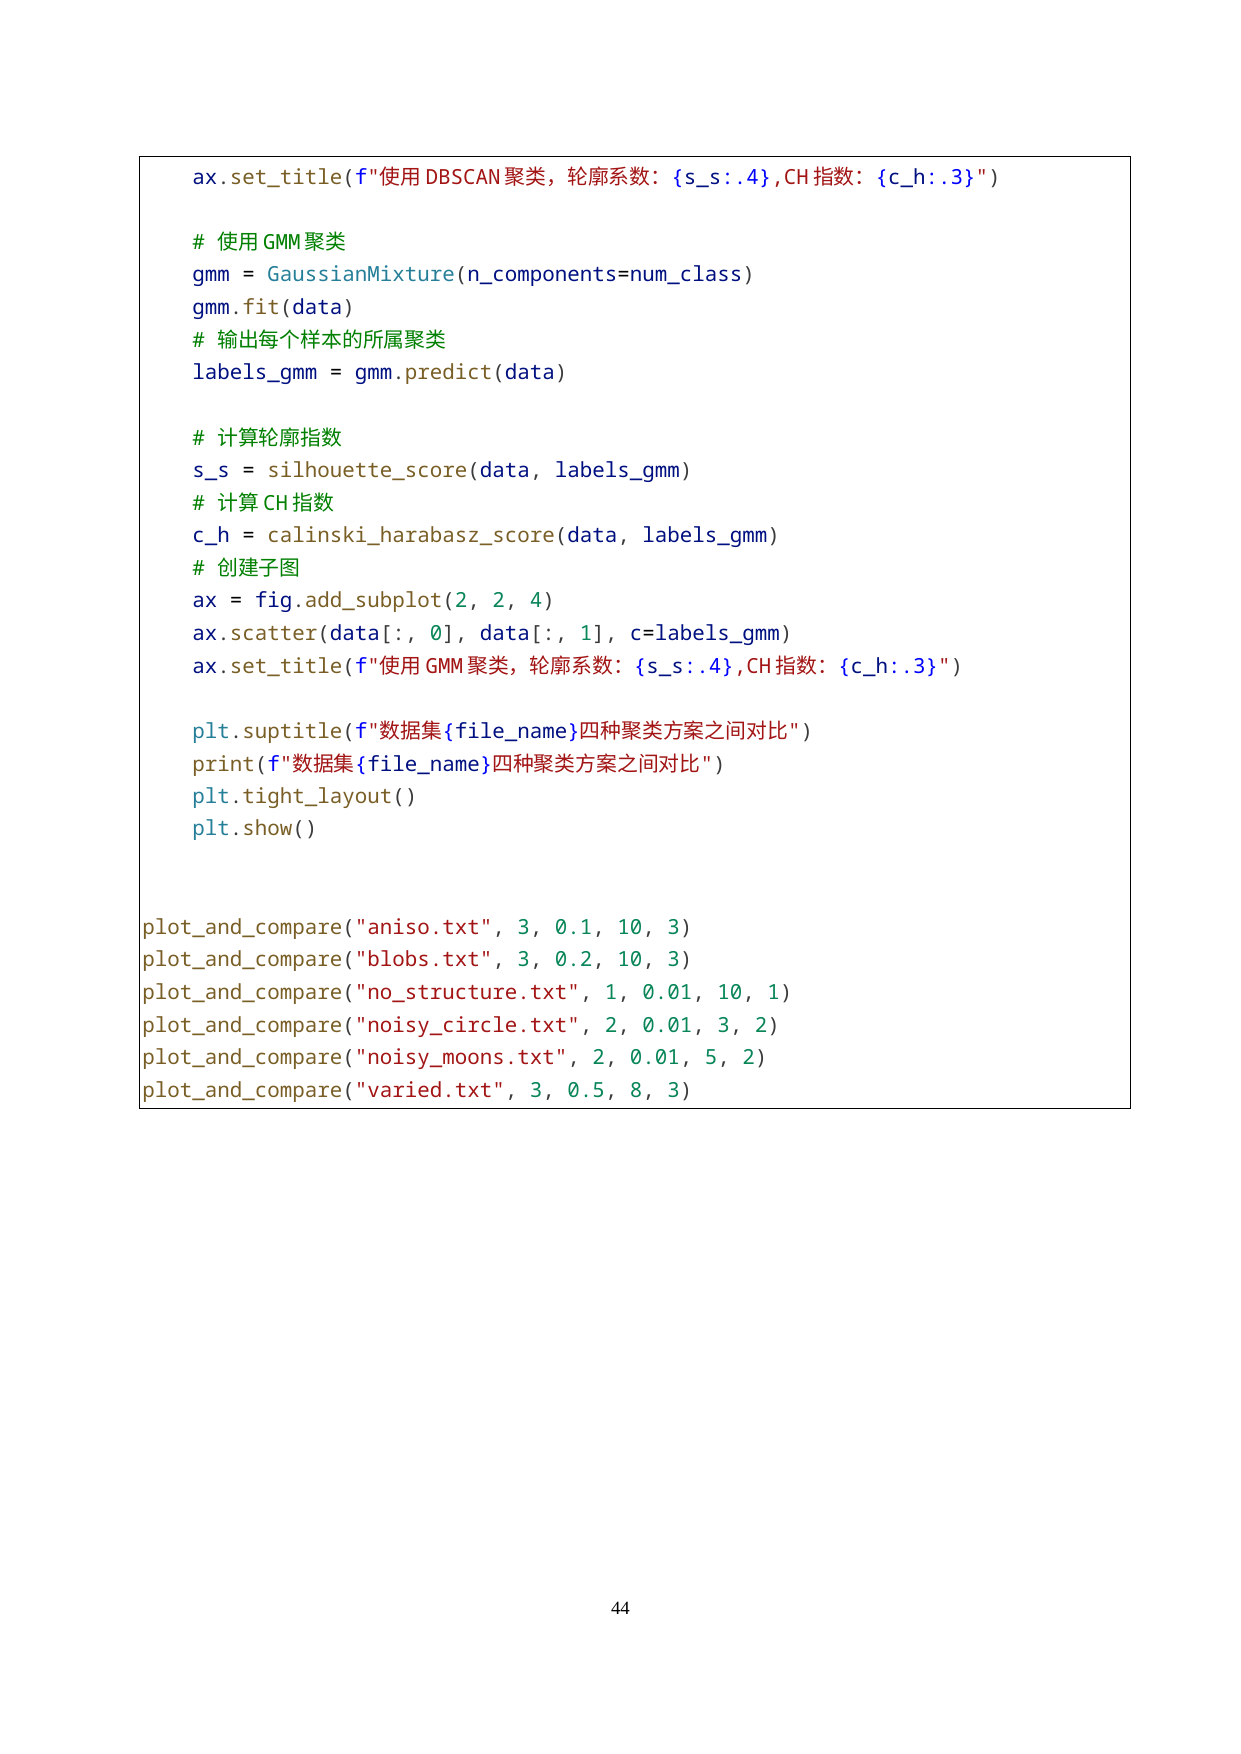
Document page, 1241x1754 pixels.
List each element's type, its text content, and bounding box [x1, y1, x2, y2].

text plt.show() [140, 808, 1130, 841]
text plot_and_compare("noisy_moons.txt", 2, 0.01, 5, 2) [140, 1037, 1130, 1070]
text plot_and_compare("aniso.txt", 3, 0.1, 10, 3) [140, 907, 1130, 939]
text # 输出每个样本的所属聚类 [140, 319, 1130, 352]
text c_h = calinski_harabasz_score(data, labels_gmm) [140, 515, 1130, 547]
text # 创建子图 [140, 547, 1130, 580]
text print(f"数据集{file_name}四种聚类方案之间对比") [140, 743, 1130, 776]
text plt.tight_layout() [140, 776, 1130, 808]
text # 使用GMM聚类 [140, 221, 1130, 254]
text plot_and_compare("noisy_circle.txt", 2, 0.01, 3, 2) [140, 1004, 1130, 1037]
text gmm.fit(data) [140, 287, 1130, 319]
text ax.scatter(data[:, 0], data[:, 1], c=labels_gmm) [140, 613, 1130, 645]
text plt.suptitle(f"数据集{file_name}四种聚类方案之间对比") [140, 710, 1130, 743]
text s_s = silhouette_score(data, labels_gmm) [140, 449, 1130, 482]
text plot_and_compare("no_structure.txt", 1, 0.01, 10, 1) [140, 972, 1130, 1004]
text ax = fig.add_subplot(2, 2, 4) [140, 580, 1130, 613]
text # 计算CH指数 [140, 482, 1130, 515]
text ax.set_title(f"使用GMM聚类，轮廓系数：{s_s:.4},CH指数：{c_h:.3}") [140, 645, 1130, 678]
text # 计算轮廓指数 [140, 417, 1130, 449]
text ax.set_title(f"使用DBSCAN聚类，轮廓系数：{s_s:.4},CH指数：{c_h:.3}") [140, 157, 1130, 189]
text plot_and_compare("blobs.txt", 3, 0.2, 10, 3) [140, 939, 1130, 972]
text labels_gmm = gmm.predict(data) [140, 352, 1130, 384]
text plot_and_compare("varied.txt", 3, 0.5, 8, 3) [140, 1070, 1130, 1108]
text gmm = GaussianMixture(n_components=num_class) [140, 254, 1130, 287]
